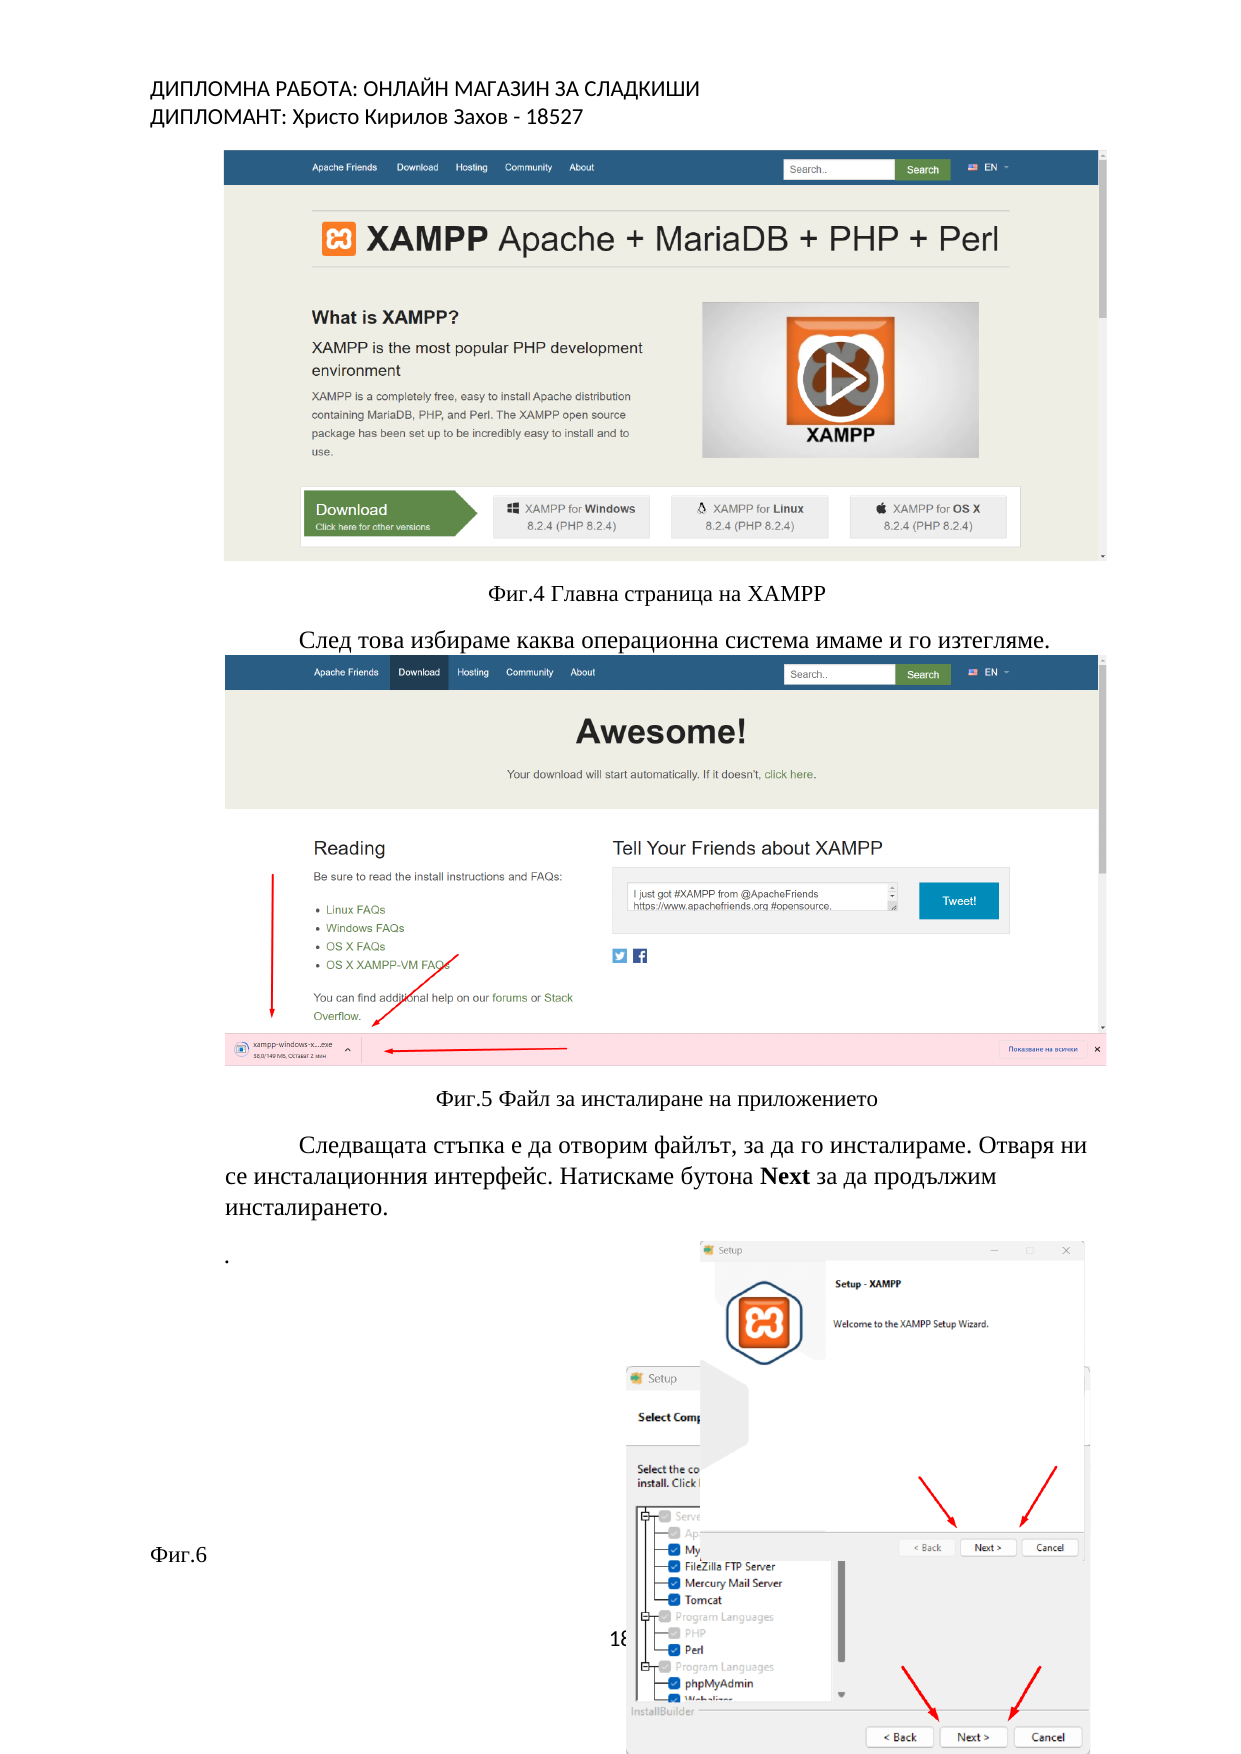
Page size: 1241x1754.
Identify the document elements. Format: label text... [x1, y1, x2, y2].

text Фиг.6 [150, 1539, 626, 1568]
text След това избираме каква операционна система имаме и го изтегляме. [225, 625, 1090, 655]
text Фиг.4 Главна страница на XAMPP [150, 580, 1090, 606]
picture [223, 150, 1107, 561]
text Следващата стъпка е да отворим файлът, за да го инсталираме. Отваря ни се инсталационния интерфейс. Натискаме бутона Next за да продължим инсталирането. [225, 1130, 1090, 1221]
text Фиг.5 Файл за инсталиране на приложението [150, 1085, 1090, 1111]
picture [626, 1241, 1091, 1754]
text . [150, 1240, 1090, 1268]
picture [225, 655, 1107, 1066]
